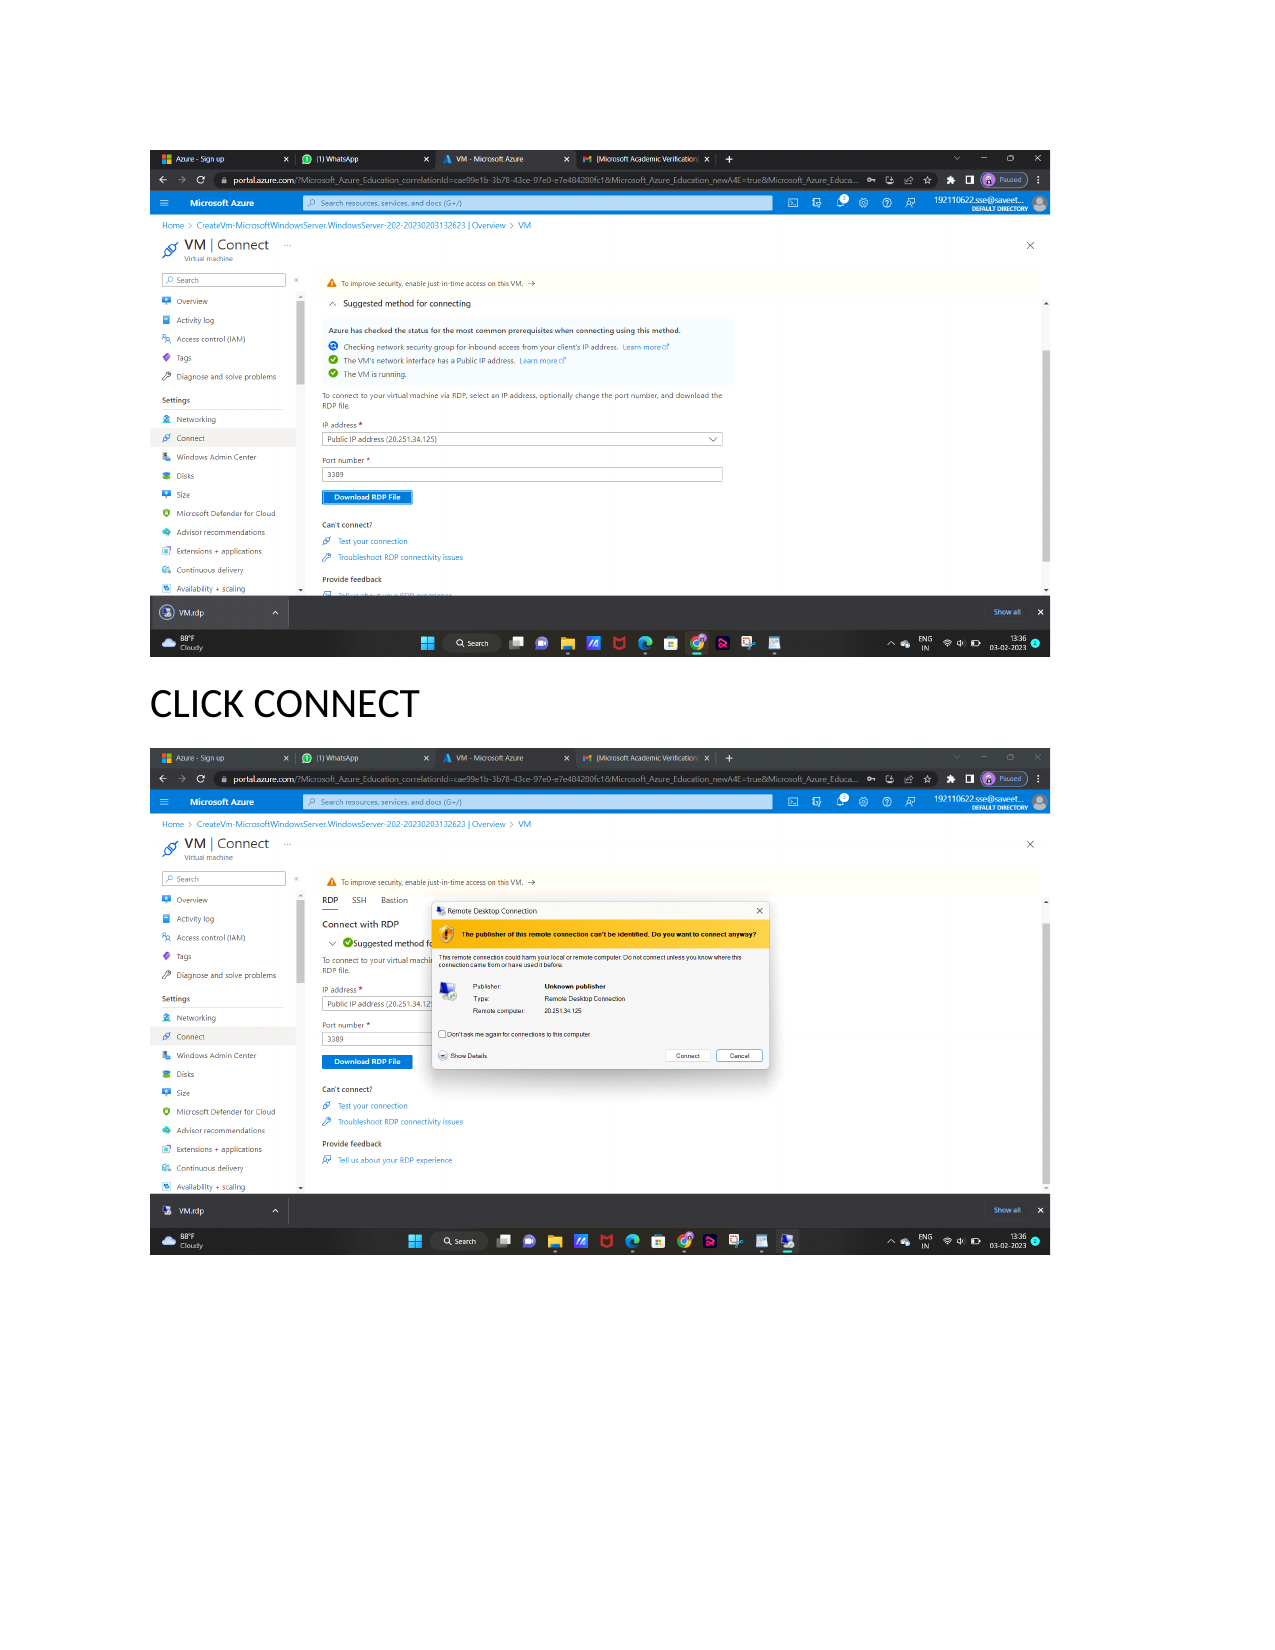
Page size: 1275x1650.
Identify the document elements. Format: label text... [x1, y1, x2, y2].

picture [150, 150, 1050, 657]
text CLICK CONNECT [150, 677, 1125, 728]
picture [150, 748, 1050, 1255]
